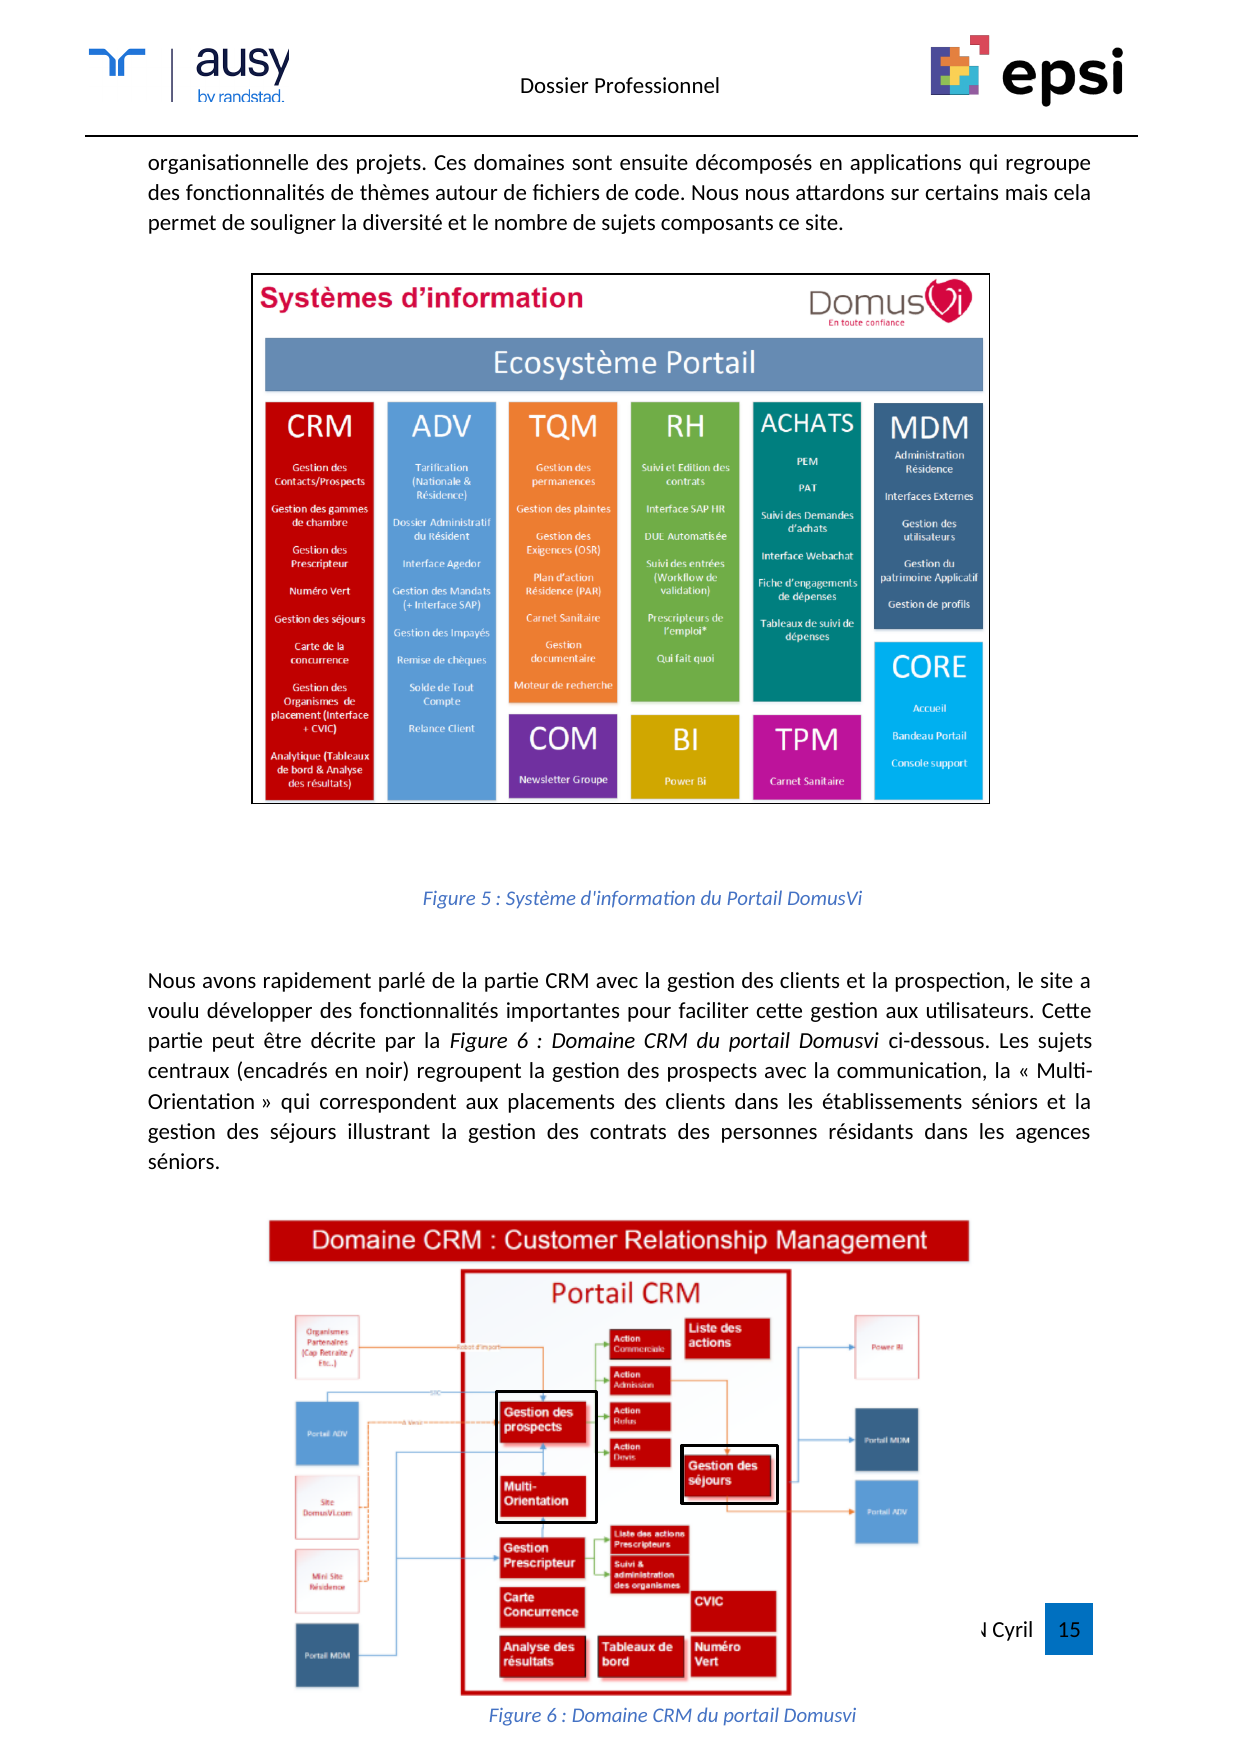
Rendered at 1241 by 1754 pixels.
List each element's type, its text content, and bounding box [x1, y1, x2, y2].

picture [258, 1209, 982, 1724]
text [148, 148, 1093, 236]
picture [253, 275, 989, 803]
text Nous avons rapidement parlé de la partie CRM avec la gestion des clients et la prospection, le site a voulu développer des fonctionnalités importantes pour faciliter cette gestion aux utilisateurs. Cette partie peut être décrite par la Figure 6 : Domaine CRM du portail Domusvi ci-dessous. Les sujets centraux (encadrés en noir) regroupent la gestion des prospects avec la communication, la « Multi-Orientation » qui correspondent aux placements des clients dans les établissements séniors et la gestion des séjours illustrant la gestion des contrats des personnes résidants dans les agences séniors. [148, 966, 1093, 1175]
picture [88, 48, 289, 102]
